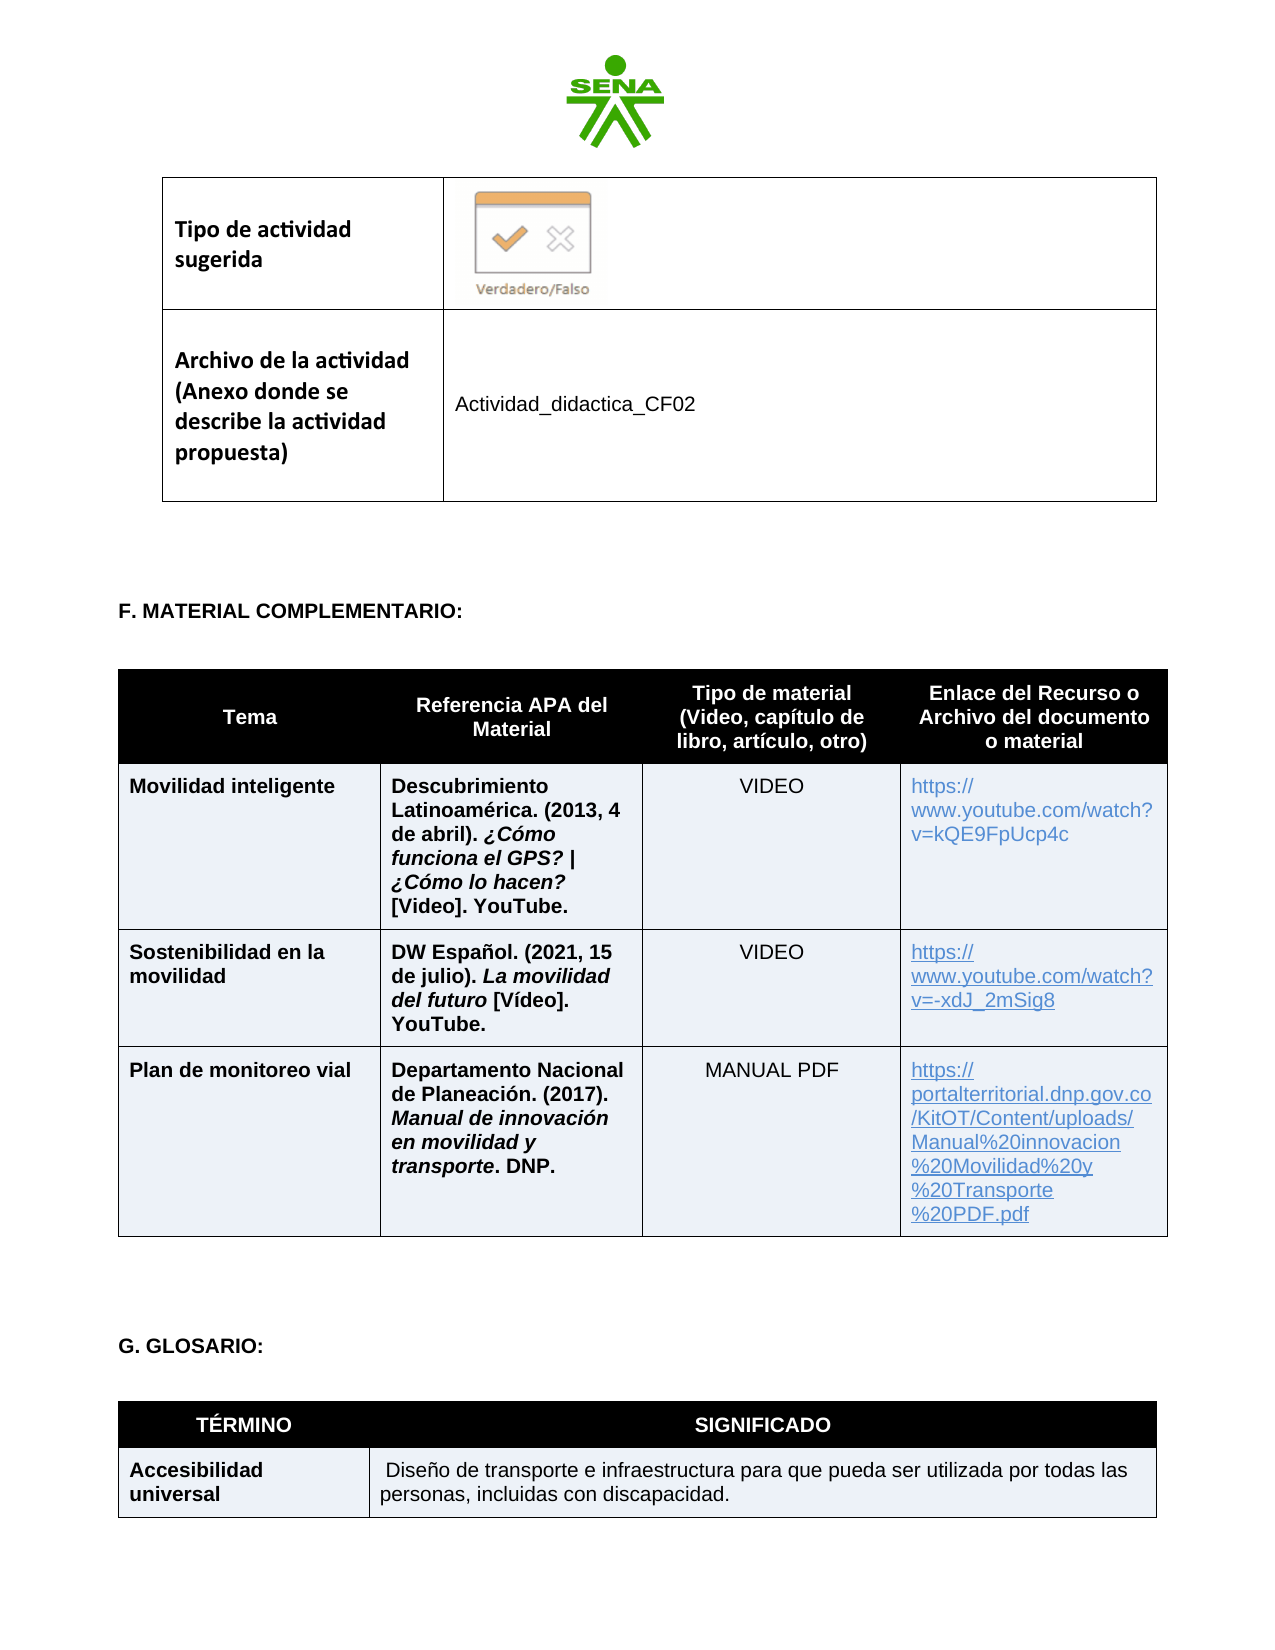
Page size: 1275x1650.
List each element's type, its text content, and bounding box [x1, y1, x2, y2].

table_cell Sostenibilidad en la movilidad [119, 930, 380, 1046]
table_cell Actividad_didactica_CF02 [444, 310, 1156, 501]
table_cell https://www.youtube.com/watch?v=-xdJ_2mSig8 [901, 930, 1167, 1046]
table_cell Departamento Nacional de Planeación. (2017). Manual de innovación en movilidad y transporte. DNP. [381, 1047, 642, 1236]
table_cell VIDEO [643, 764, 900, 928]
subtitle G. GLOSARIO: [118, 1333, 1157, 1357]
table_cell Tipo de actividad sugerida [163, 178, 443, 308]
table_cell [444, 178, 1156, 308]
picture [455, 178, 608, 305]
table_cell DW Español. (2021, 15 de julio). La movilidad del futuro [Vídeo]. YouTube. [381, 930, 642, 1046]
table_cell Descubrimiento Latinoamérica. (2013, 4 de abril). ¿Cómo funciona el GPS? | ¿Cómo lo hacen? [Video]. YouTube. [381, 764, 642, 928]
table_cell Accesibilidad universal [119, 1448, 369, 1517]
table_cell Movilidad inteligente [119, 764, 380, 928]
table_header TÉRMINO [119, 1402, 369, 1447]
table_cell Diseño de transporte e infraestructura para que pueda ser utilizada por todas las personas, incluidas con discapacidad. [370, 1448, 1156, 1517]
table_cell MANUAL PDF [643, 1047, 900, 1236]
table_cell https://portalterritorial.dnp.gov.co/KitOT/Content/uploads/Manual%20innovacion%20Movilidad%20y%20Transporte%20PDF.pdf [901, 1047, 1167, 1236]
table_header SIGNIFICADO [370, 1402, 1156, 1447]
table_header Referencia APA del Material [381, 670, 642, 763]
subtitle F. MATERIAL COMPLEMENTARIO: [118, 599, 1157, 623]
table_header Tema [119, 670, 380, 763]
table_cell Plan de monitoreo vial [119, 1047, 380, 1236]
picture [566, 55, 664, 148]
table_cell Archivo de la actividad (Anexo donde se describe la actividad propuesta) [163, 310, 443, 501]
table_cell https://www.youtube.com/watch?v=kQE9FpUcp4c [901, 764, 1167, 928]
table_header Tipo de material (Video, capítulo de libro, artículo, otro) [643, 670, 900, 763]
table_cell VIDEO [643, 930, 900, 1046]
table_header Enlace del Recurso o Archivo del documento o material [901, 669, 1168, 763]
